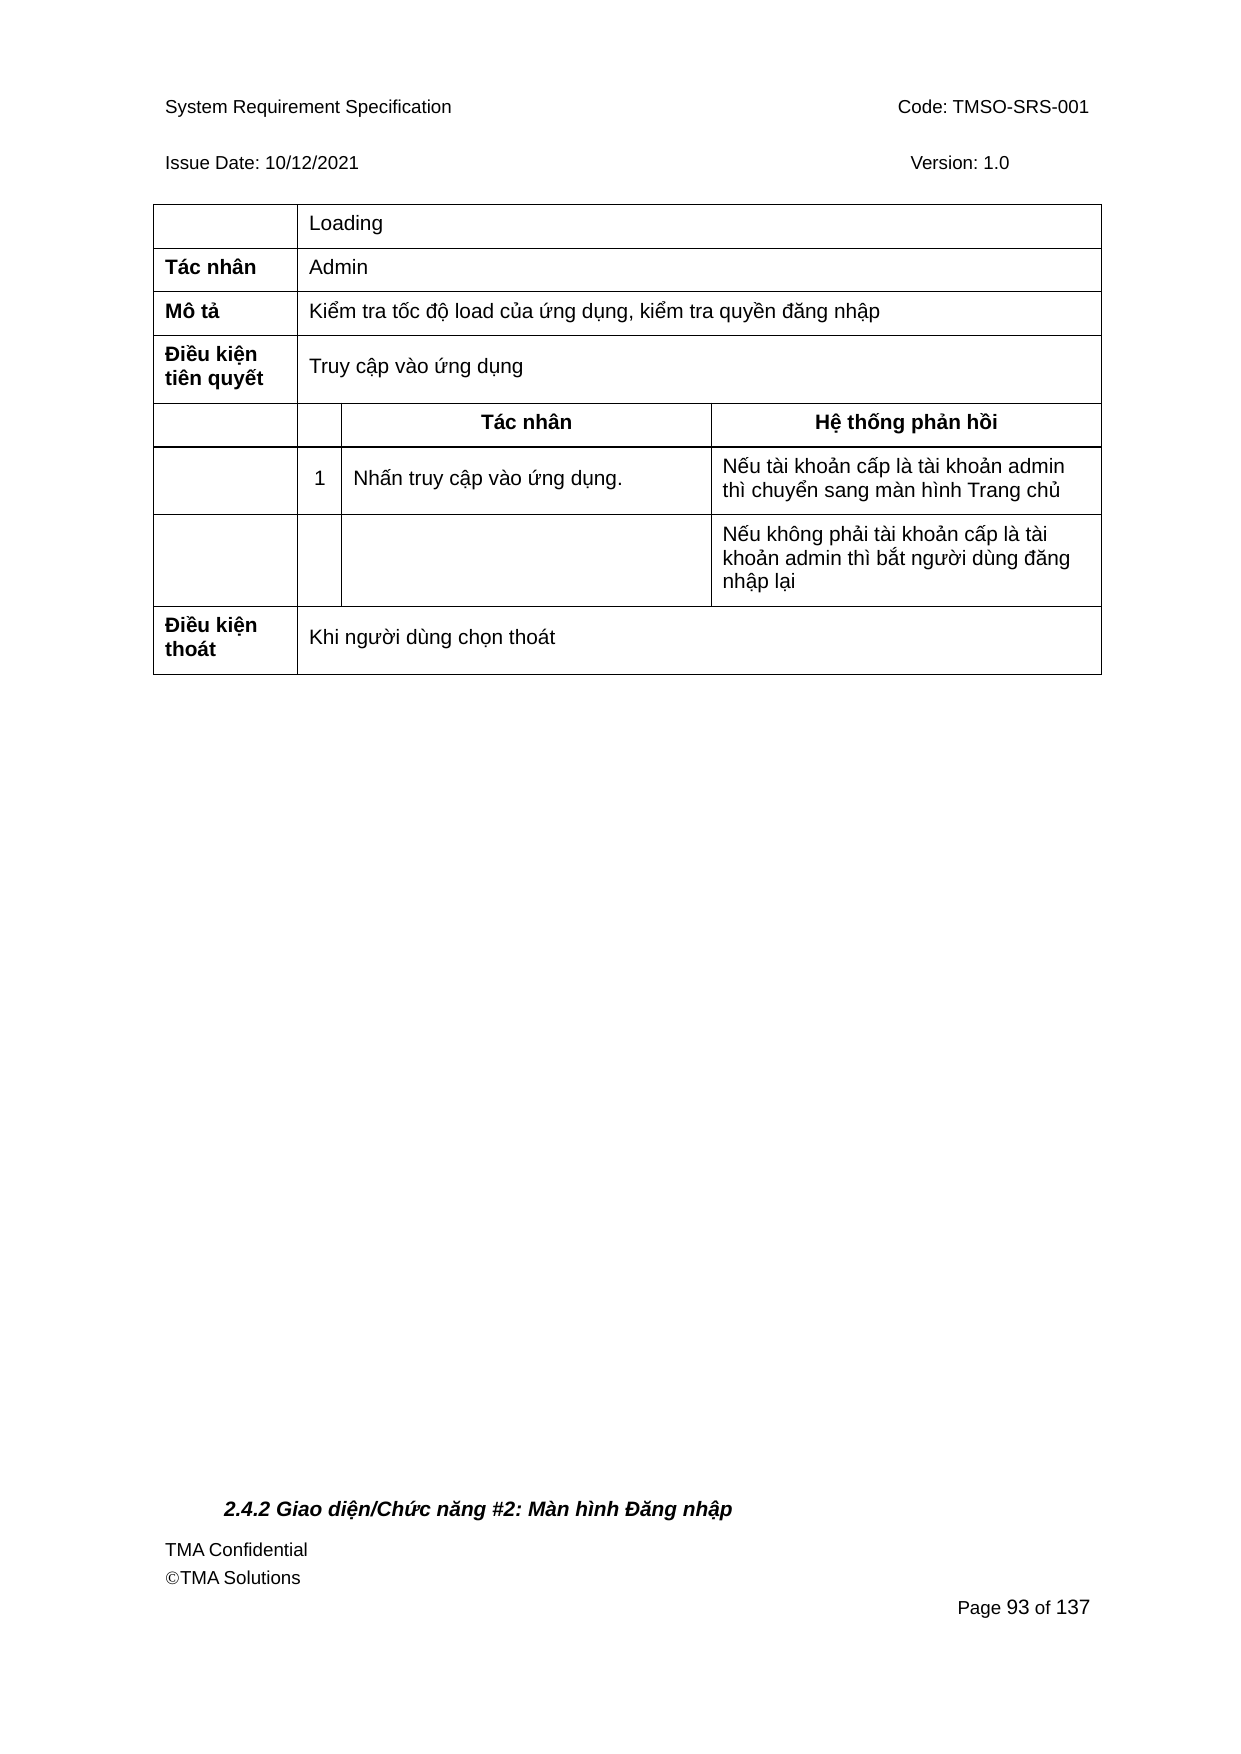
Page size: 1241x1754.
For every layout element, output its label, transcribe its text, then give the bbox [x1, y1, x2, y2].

table_cell Mô tả [154, 292, 297, 335]
text 2.4.2 Giao diện/Chức năng #2: Màn hình Đăng nhập [165, 1497, 1090, 1521]
table_cell Nếu tài khoản cấp là tài khoản admin thì chuyển sang màn hình Trang chủ [712, 448, 1101, 514]
table_header Loading [298, 205, 1101, 247]
table_cell Admin [298, 249, 1101, 291]
table_cell Điều kiện tiên quyết [154, 336, 297, 403]
table_cell Điều kiện thoát [154, 607, 297, 673]
table_cell Truy cập vào ứng dụng [298, 336, 1101, 403]
table_cell [298, 404, 341, 446]
table_cell [154, 448, 297, 514]
table_cell 1 [298, 448, 341, 514]
table_header [154, 205, 297, 247]
table_cell Nhấn truy cập vào ứng dụng. [342, 448, 711, 514]
table_cell Tác nhân [342, 404, 711, 446]
table_cell Tác nhân [154, 249, 297, 291]
table_cell Khi người dùng chọn thoát [298, 607, 1101, 673]
table_cell Kiểm tra tốc độ load của ứng dụng, kiểm tra quyền đăng nhập [298, 292, 1101, 335]
table_cell Nếu không phải tài khoản cấp là tài khoản admin thì bắt người dùng đăng nhập lại [712, 515, 1101, 606]
table_cell [298, 515, 341, 606]
table_cell [154, 515, 297, 606]
table_cell [342, 515, 711, 606]
table_cell Hệ thống phản hồi [712, 404, 1101, 446]
table_cell [154, 404, 297, 446]
